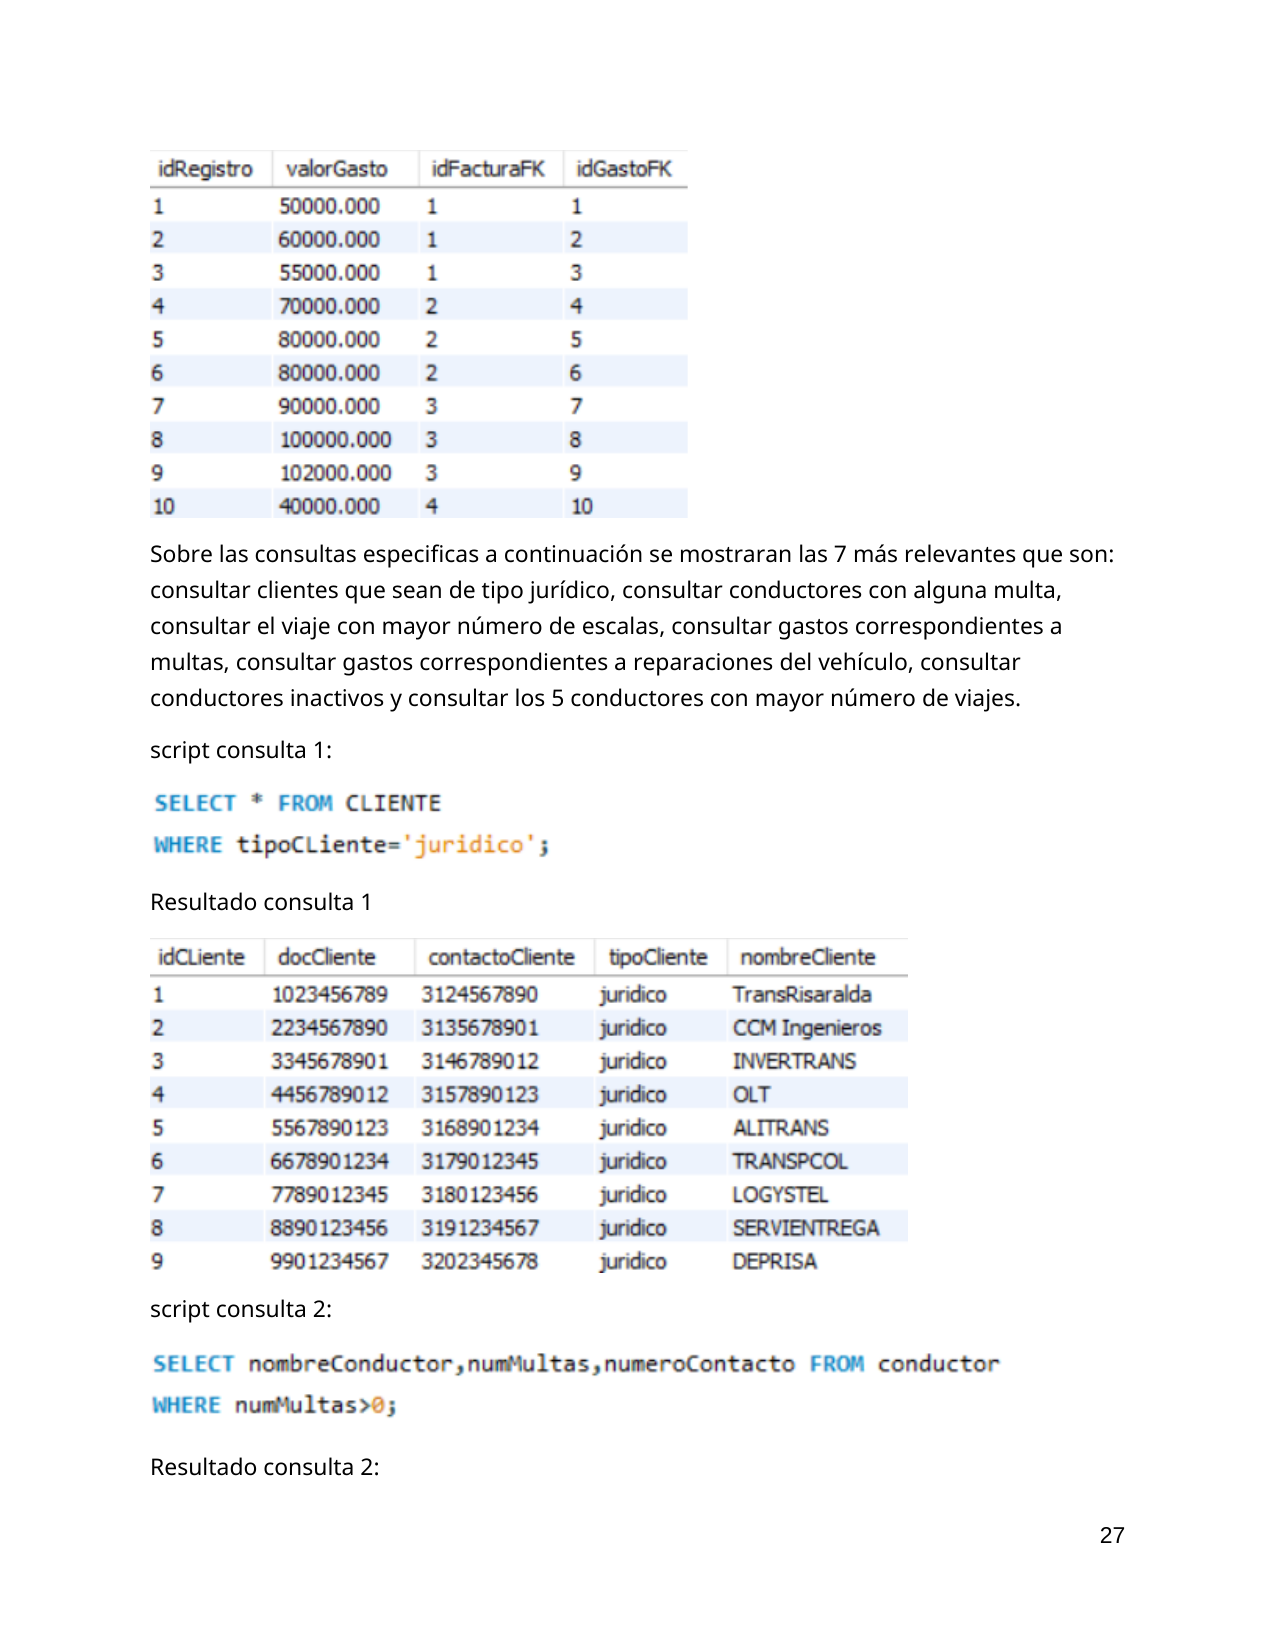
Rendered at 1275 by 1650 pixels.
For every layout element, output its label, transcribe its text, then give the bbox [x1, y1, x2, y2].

picture [150, 938, 908, 1273]
text Resultado consulta 1 [150, 885, 1125, 917]
text script consulta 1: [150, 734, 1125, 765]
text script consulta 2: [150, 1293, 1125, 1324]
picture [150, 786, 596, 865]
picture [150, 150, 688, 518]
text Resultado consulta 2: [150, 1451, 1125, 1482]
picture [150, 1349, 1038, 1423]
text Sobre las consultas especificas a continuación se mostraran las 7 más relevantes que son: consultar clientes que sean de tipo jurídico, consultar conductores con alguna multa, consultar el viaje con mayor número de escalas, consultar gastos correspondientes a multas, consultar gastos correspondientes a reparaciones del vehículo, consultar conductores inactivos y consultar los 5 conductores con mayor número de viajes. [150, 538, 1125, 713]
